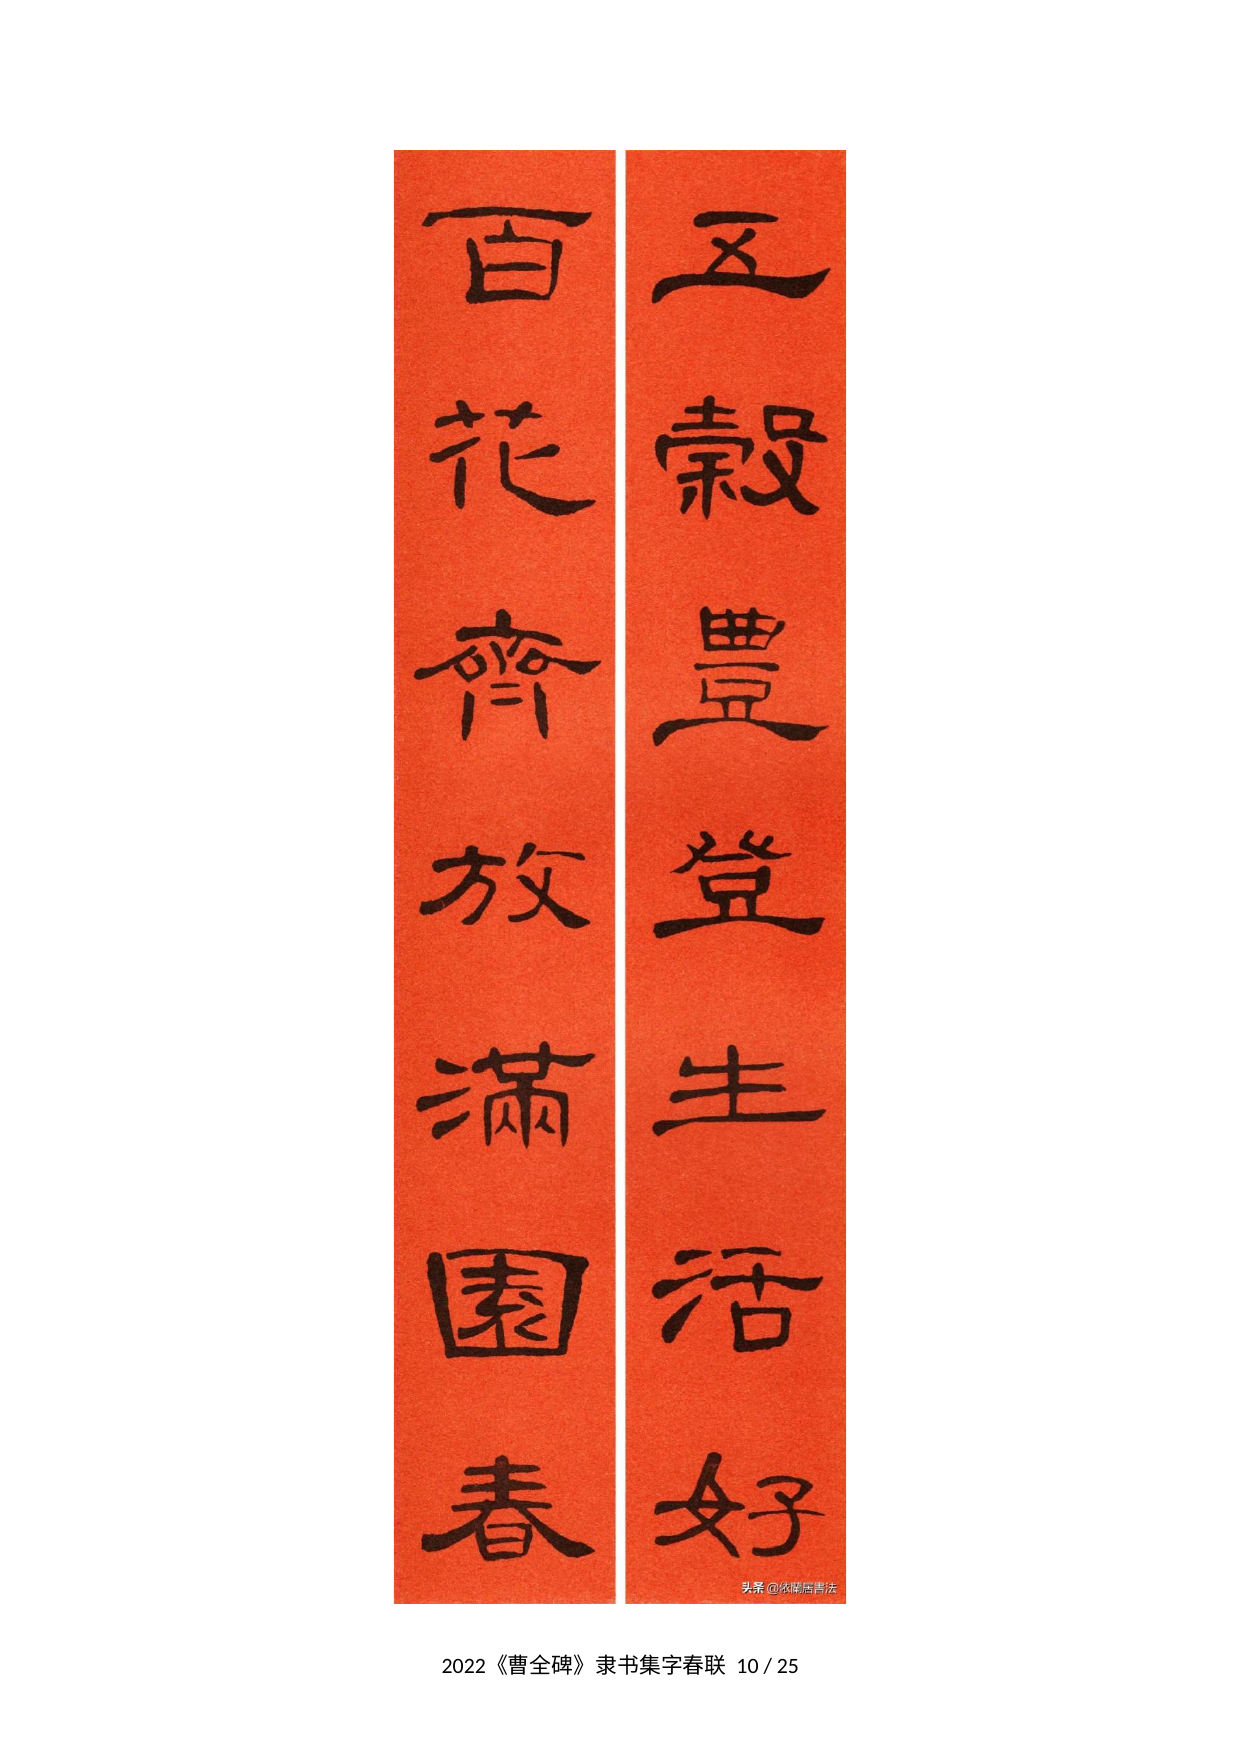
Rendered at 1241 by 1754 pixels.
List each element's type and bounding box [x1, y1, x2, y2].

picture [393, 150, 847, 1604]
